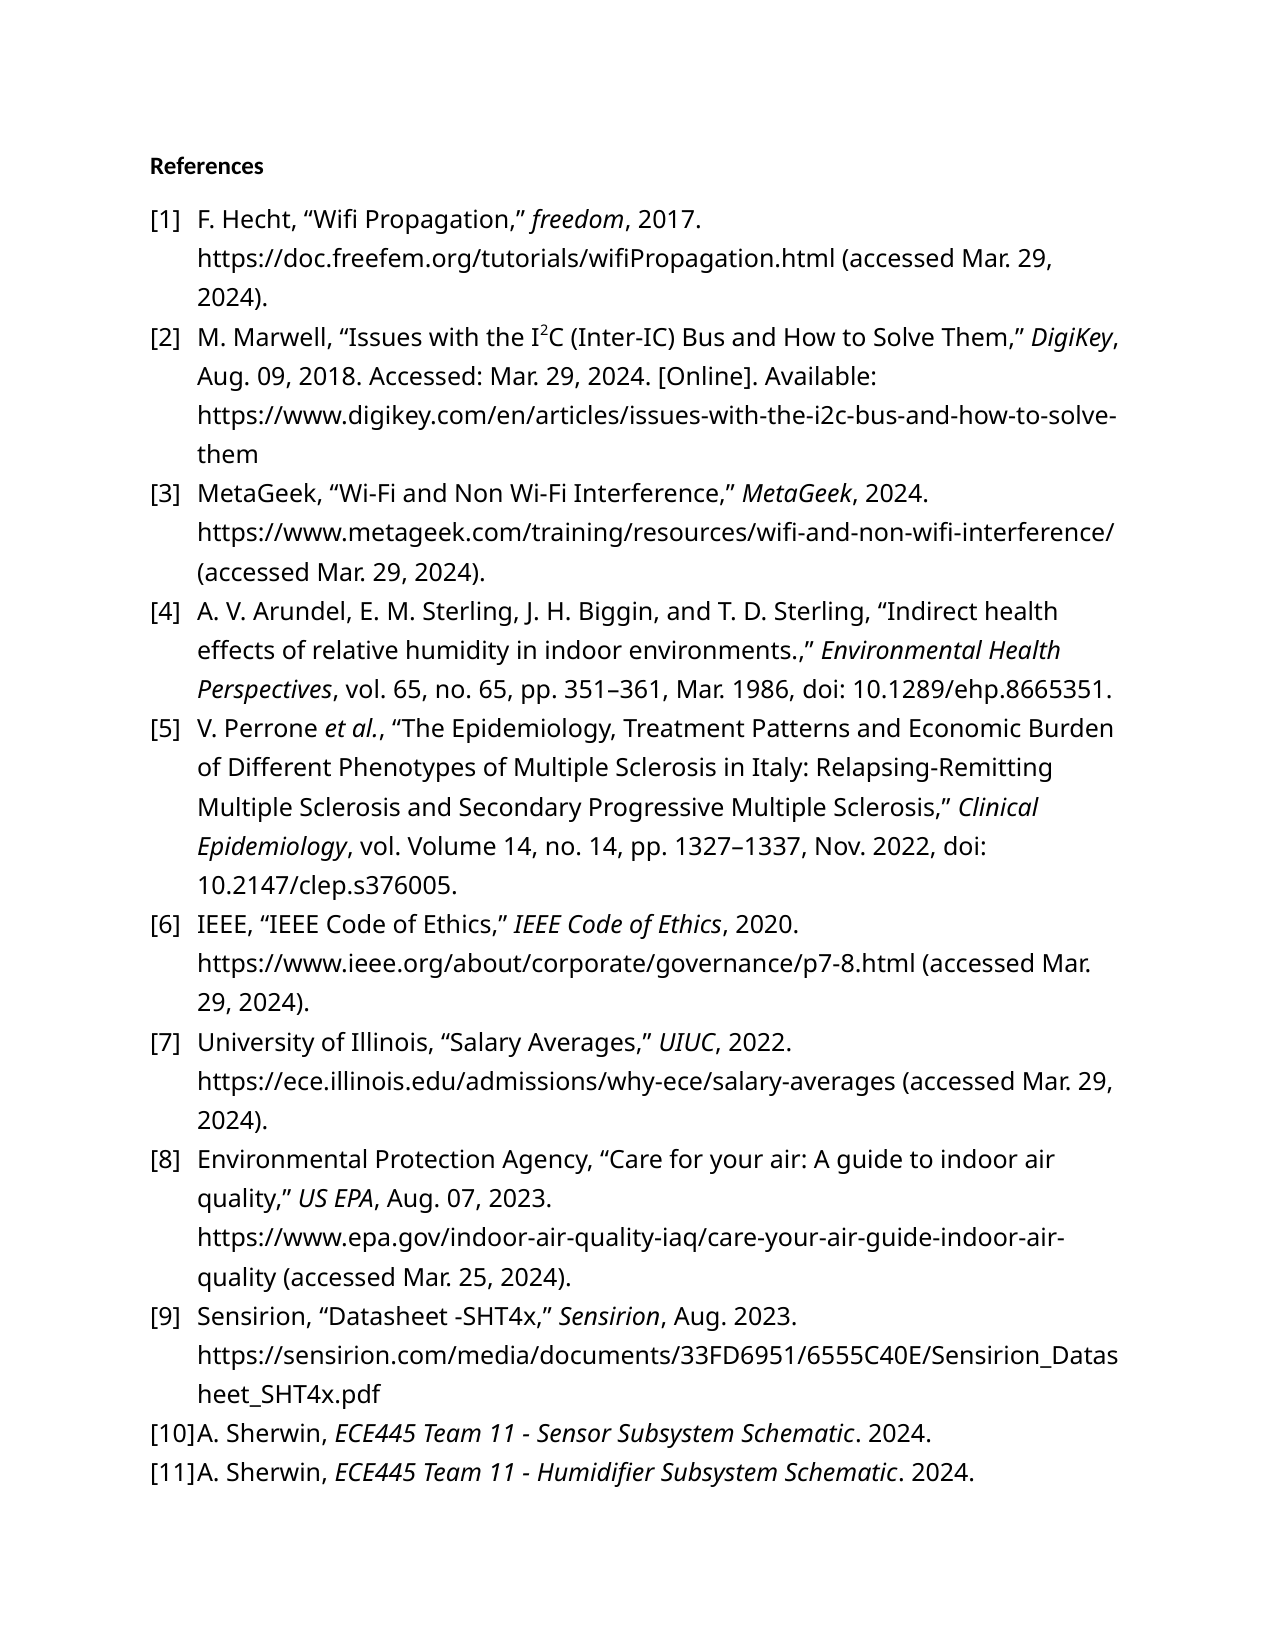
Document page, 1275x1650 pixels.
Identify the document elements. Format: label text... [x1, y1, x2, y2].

list A. Sherwin, ECE445 Team 11 - Sensor Subsystem Schematic. 2024. [150, 1416, 1125, 1450]
list Sensirion, “Datasheet -SHT4x,” Sensirion, Aug. 2023. https://sensirion.com/media/documents/33FD6951/6555C40E/Sensirion_Datasheet_SHT4x.pdf [150, 1298, 1125, 1411]
list MetaGeek, “Wi-Fi and Non Wi-Fi Interference,” MetaGeek, 2024. https://www.metageek.com/training/resources/wifi-and-non-wifi-interference/ (accessed Mar. 29, 2024). [150, 476, 1125, 588]
list Environmental Protection Agency, “Care for your air: A guide to indoor air quality,” US EPA, Aug. 07, 2023. https://www.epa.gov/indoor-air-quality-iaq/care-your-air-guide-indoor-air-quality (accessed Mar. 25, 2024). [150, 1142, 1125, 1293]
list F. Hecht, “Wifi Propagation,” freedom, 2017. https://doc.freefem.org/tutorials/wifiPropagation.html (accessed Mar. 29, 2024). [150, 202, 1125, 314]
text References [150, 150, 1125, 181]
list M. Marwell, “Issues with the I2C (Inter-IC) Bus and How to Solve Them,” DigiKey, Aug. 09, 2018. Accessed: Mar. 29, 2024. [Online]. Available: https://www.digikey.com/en/articles/issues-with-the-i2c-bus-and-how-to-solve-them [150, 319, 1125, 471]
list V. Perrone et al., “The Epidemiology, Treatment Patterns and Economic Burden of Different Phenotypes of Multiple Sclerosis in Italy: Relapsing-Remitting Multiple Sclerosis and Secondary Progressive Multiple Sclerosis,” Clinical Epidemiology, vol. Volume 14, no. 14, pp. 1327–1337, Nov. 2022, doi: 10.2147/clep.s376005. [150, 711, 1125, 902]
list A. V. Arundel, E. M. Sterling, J. H. Biggin, and T. D. Sterling, “Indirect health effects of relative humidity in indoor environments.,” Environmental Health Perspectives, vol. 65, no. 65, pp. 351–361, Mar. 1986, doi: 10.1289/ehp.8665351. [150, 593, 1125, 706]
list A. Sherwin, ECE445 Team 11 - Humidifier Subsystem Schematic. 2024. [150, 1455, 1125, 1489]
list IEEE, “IEEE Code of Ethics,” IEEE Code of Ethics, 2020. https://www.ieee.org/about/corporate/governance/p7-8.html (accessed Mar. 29, 2024). [150, 907, 1125, 1019]
list University of Illinois, “Salary Averages,” UIUC, 2022. https://ece.illinois.edu/admissions/why-ece/salary-averages (accessed Mar. 29, 2024). [150, 1024, 1125, 1137]
